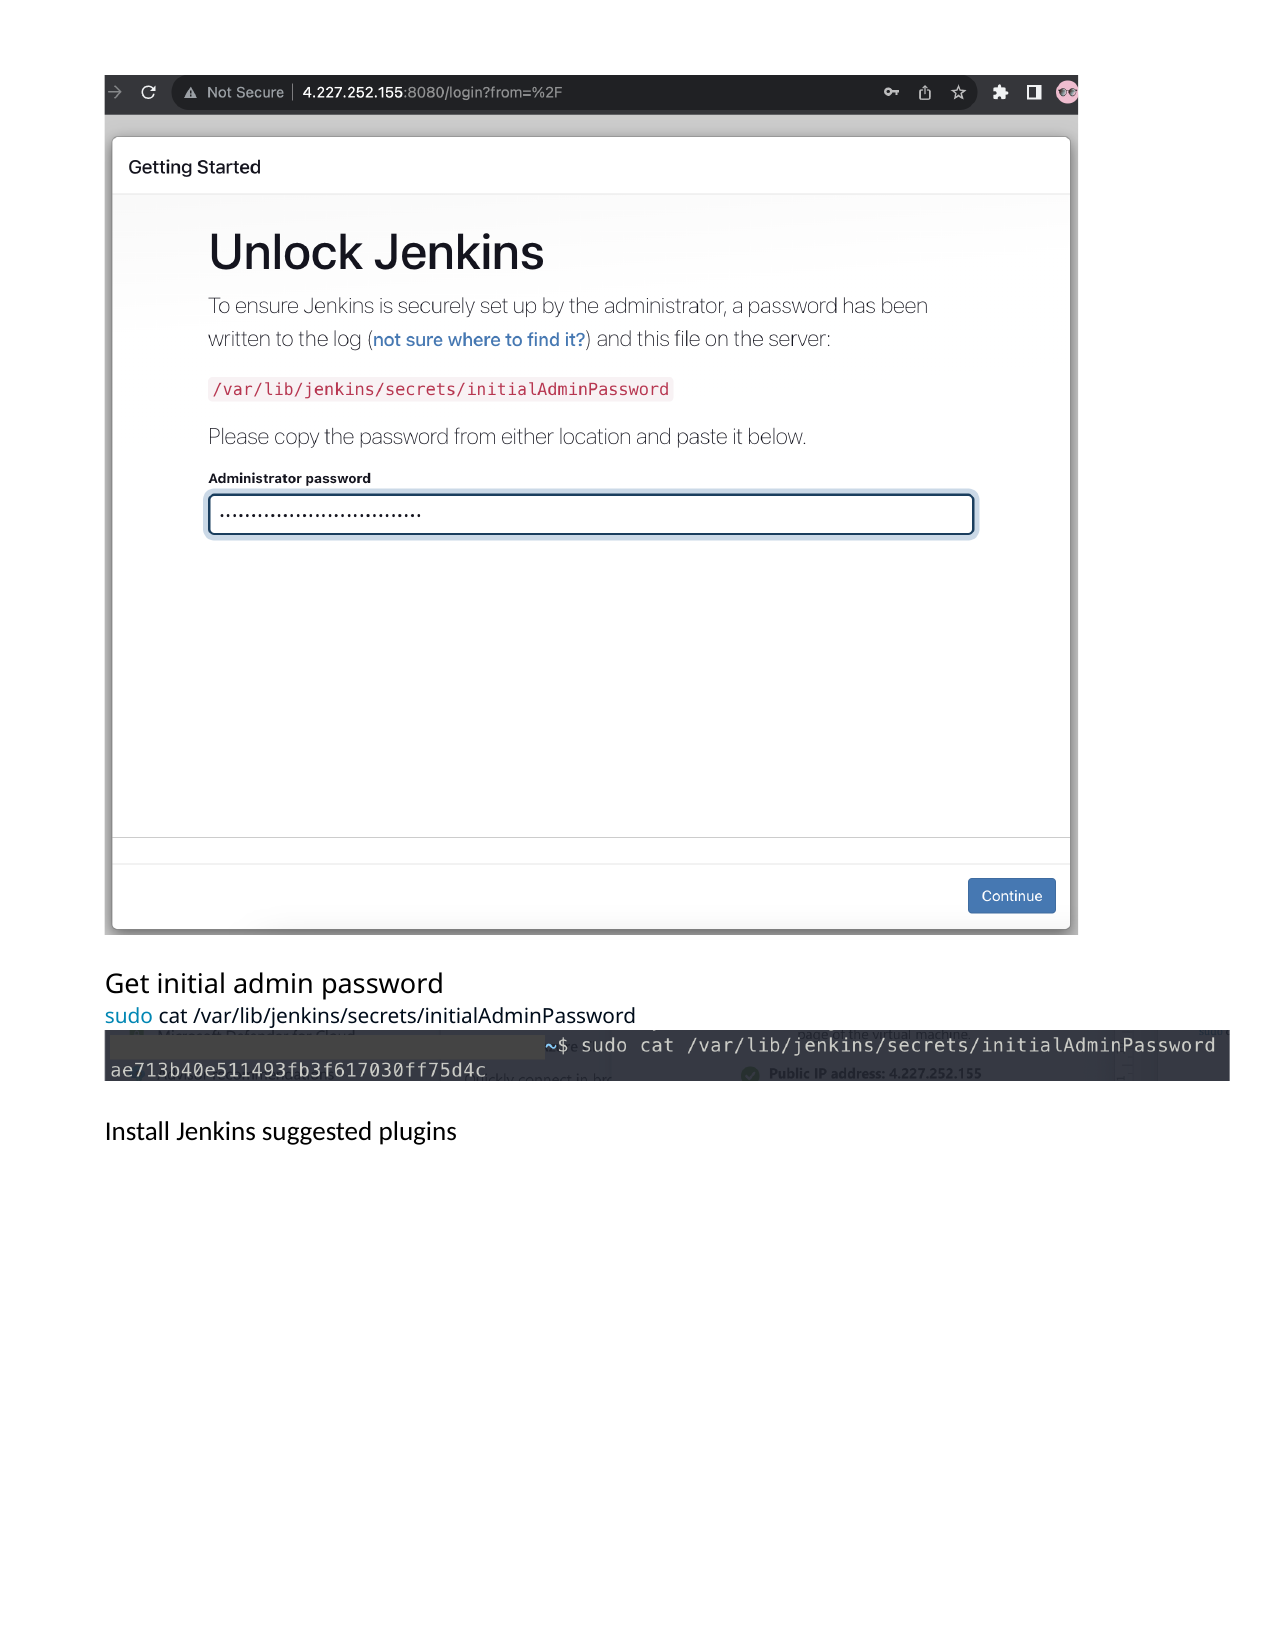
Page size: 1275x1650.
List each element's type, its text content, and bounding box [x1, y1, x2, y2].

text Get initial admin password [104, 965, 1200, 1002]
text sudo cat /var/lib/jenkins/secrets/initialAdminPassword [104, 1002, 1200, 1030]
picture [104, 75, 1079, 935]
picture [104, 1030, 1230, 1081]
text Install Jenkins suggested plugins [104, 1114, 1200, 1147]
